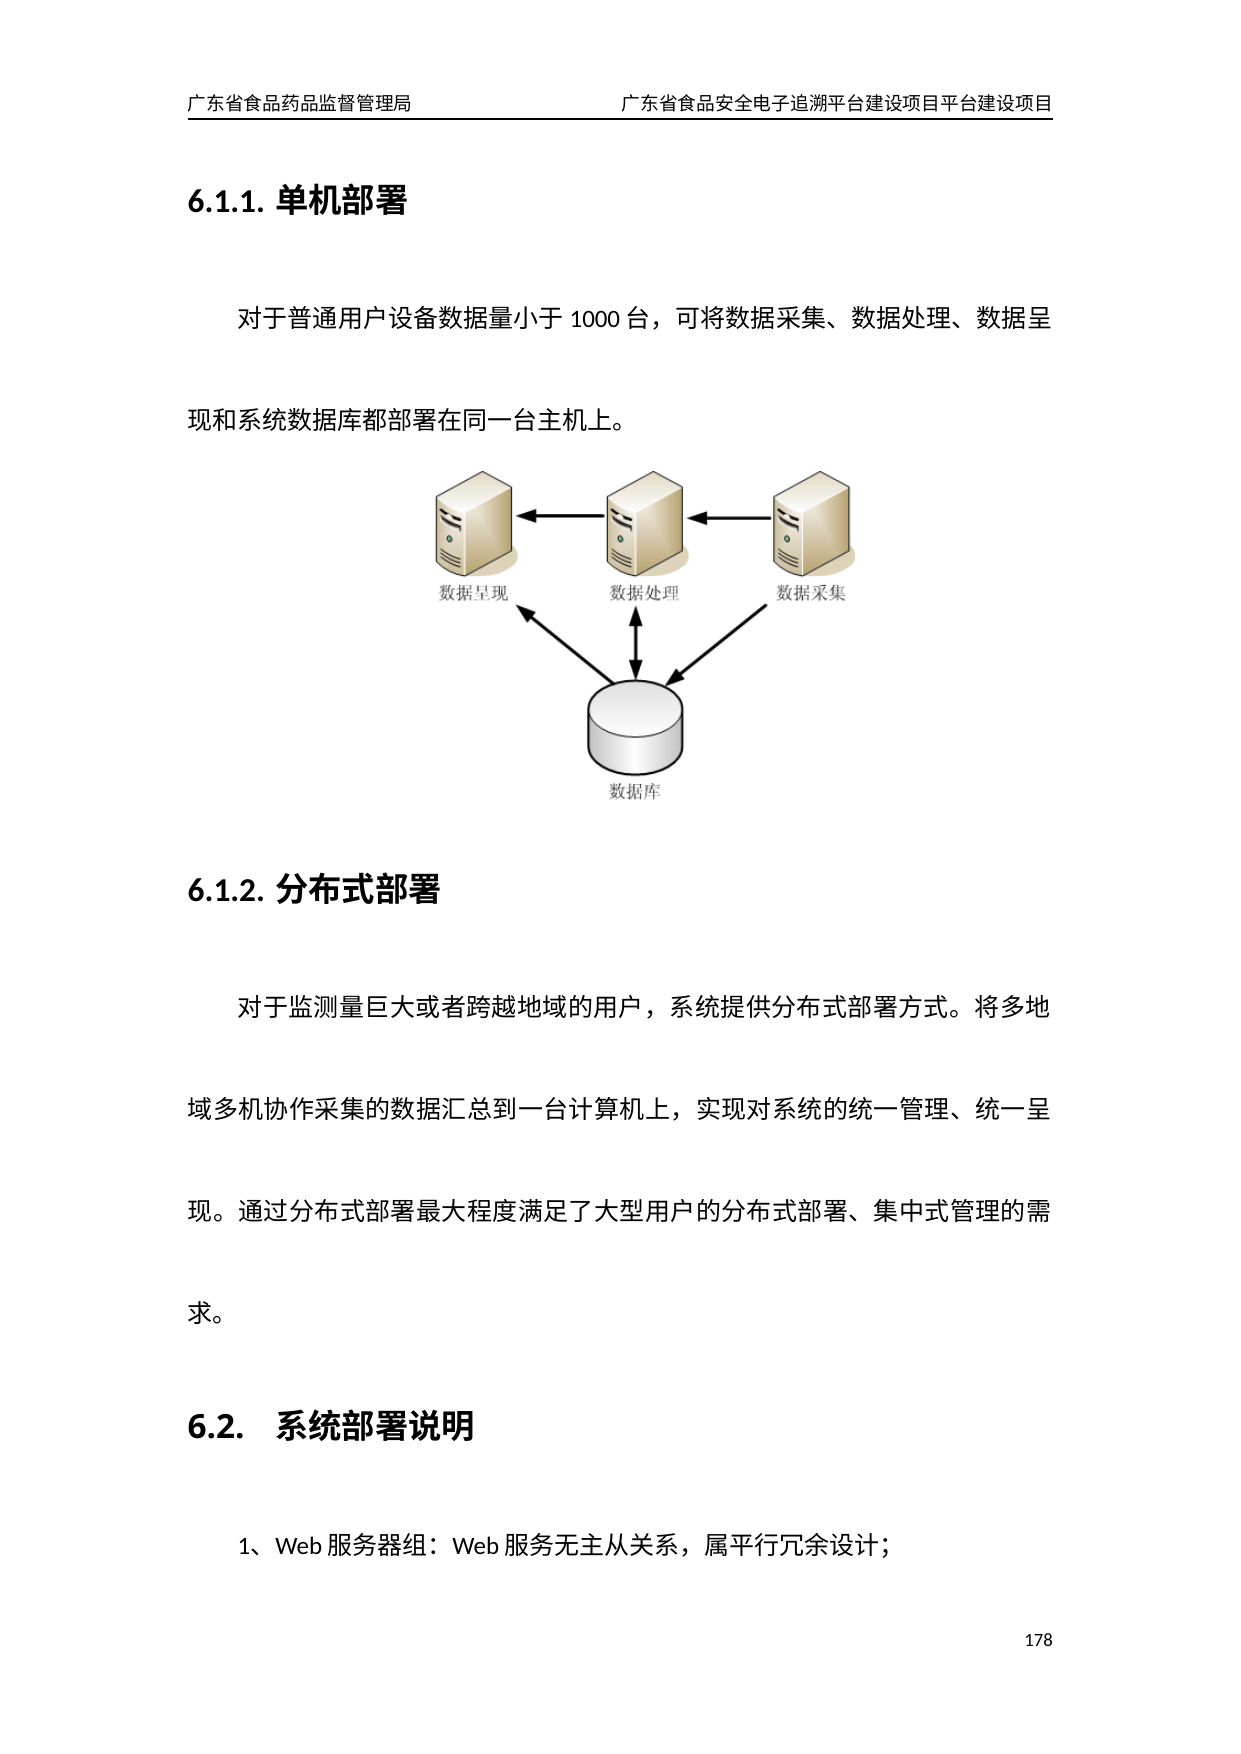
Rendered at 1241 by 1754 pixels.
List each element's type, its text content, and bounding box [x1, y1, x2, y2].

text 对于普通用户设备数据量小于1000台，可将数据采集、数据处理、数据呈现和系统数据库都部署在同一台主机上。 [187, 283, 1053, 453]
subtitle 单机部署 [187, 164, 1053, 232]
text 1、Web服务器组：Web服务无主从关系，属平行冗余设计； [187, 1510, 1053, 1578]
subtitle 系统部署说明 [187, 1391, 1053, 1458]
text 对于监测量巨大或者跨越地域的用户，系统提供分布式部署方式。将多地域多机协作采集的数据汇总到一台计算机上，实现对系统的统一管理、统一呈现。通过分布式部署最大程度满足了大型用户的分布式部署、集中式管理的需求。 [187, 972, 1053, 1345]
subtitle 分布式部署 [187, 853, 1053, 921]
picture [435, 470, 856, 804]
